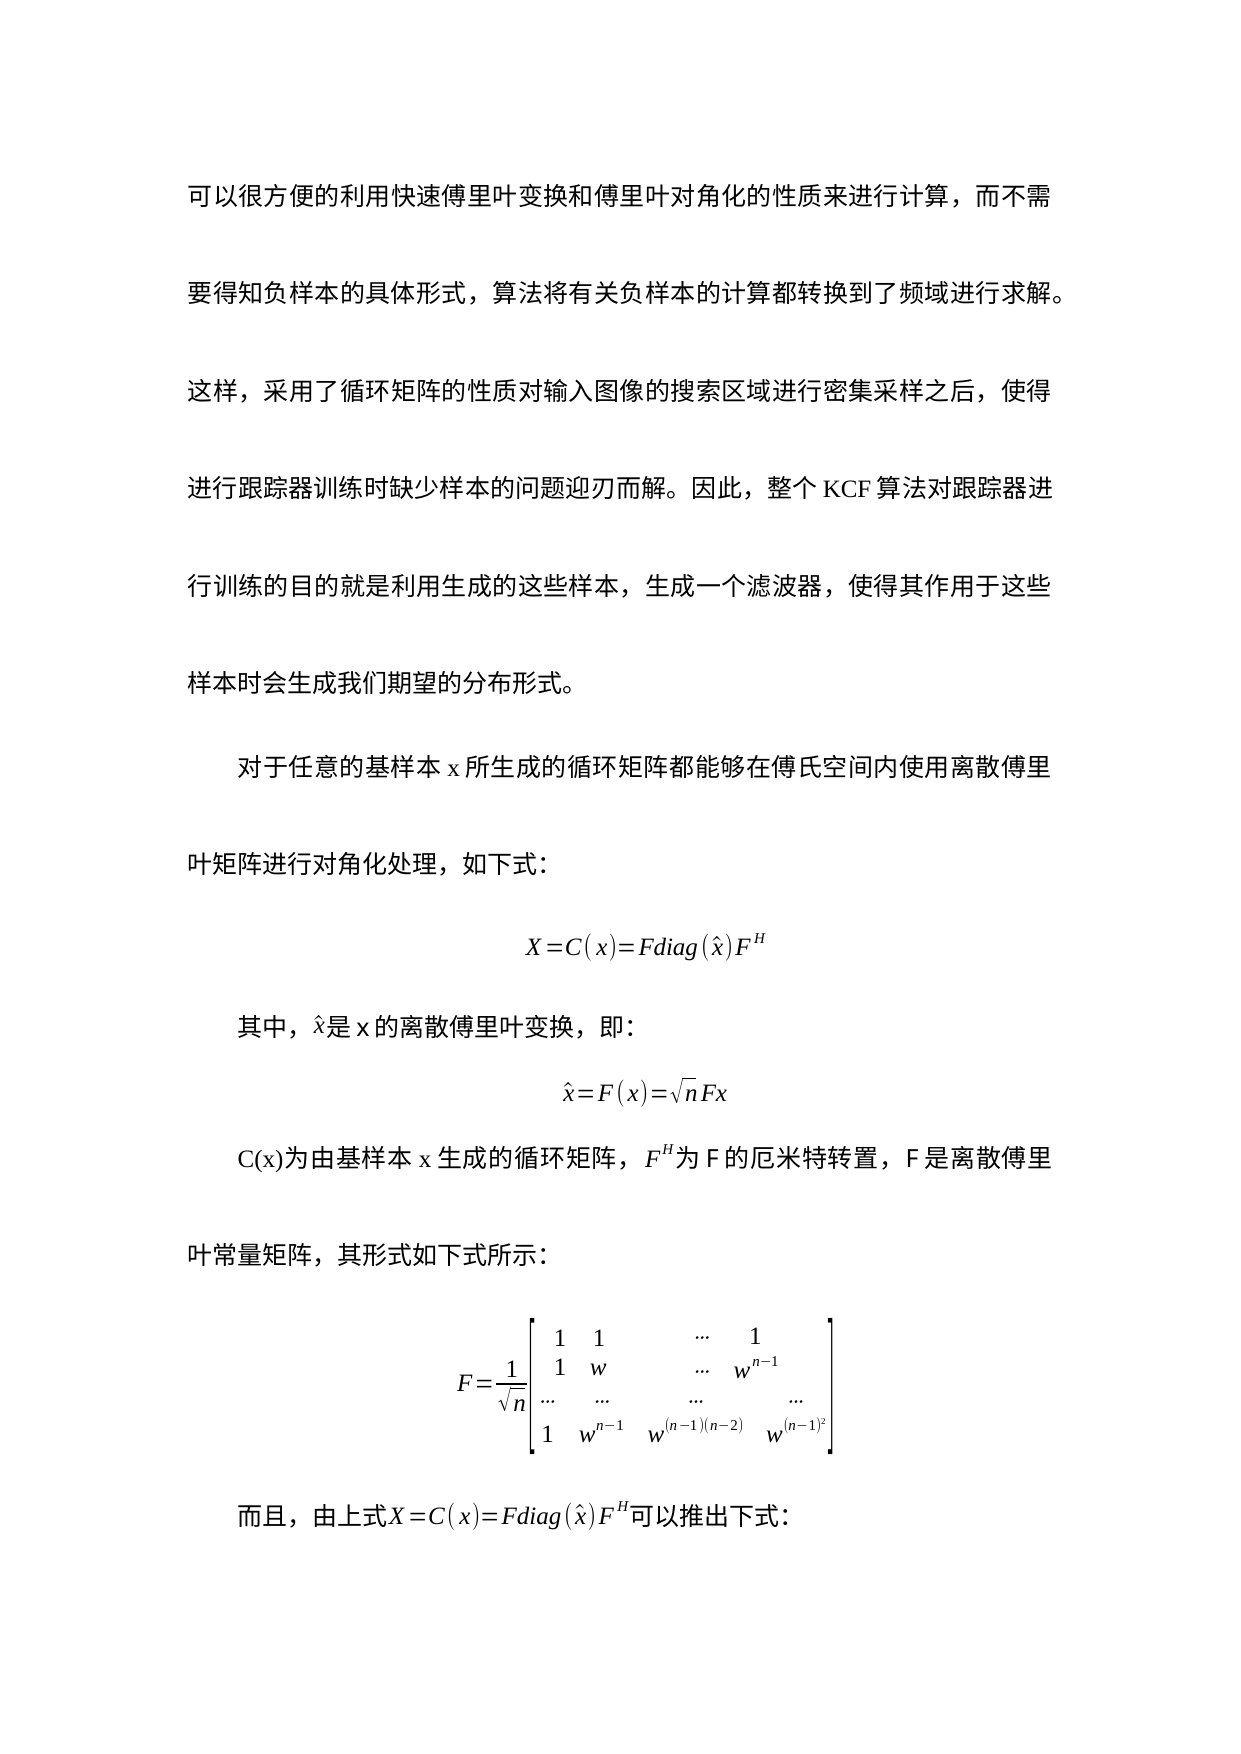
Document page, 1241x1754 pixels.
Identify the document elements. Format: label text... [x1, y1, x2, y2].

text 其中，是x的离散傅里叶变换，即： [187, 993, 1053, 1058]
text 对于任意的基样本x所生成的循环矩阵都能够在傅氏空间内使用离散傅里叶矩阵进行对角化处理，如下式： [187, 733, 1053, 895]
text C(x)为由基样本x生成的循环矩阵，为F的厄米特转置，F是离散傅里叶常量矩阵，其形式如下式所示： [187, 1124, 1053, 1286]
text 而且，由上式可以推出下式： [187, 1482, 1053, 1547]
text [187, 162, 1053, 714]
